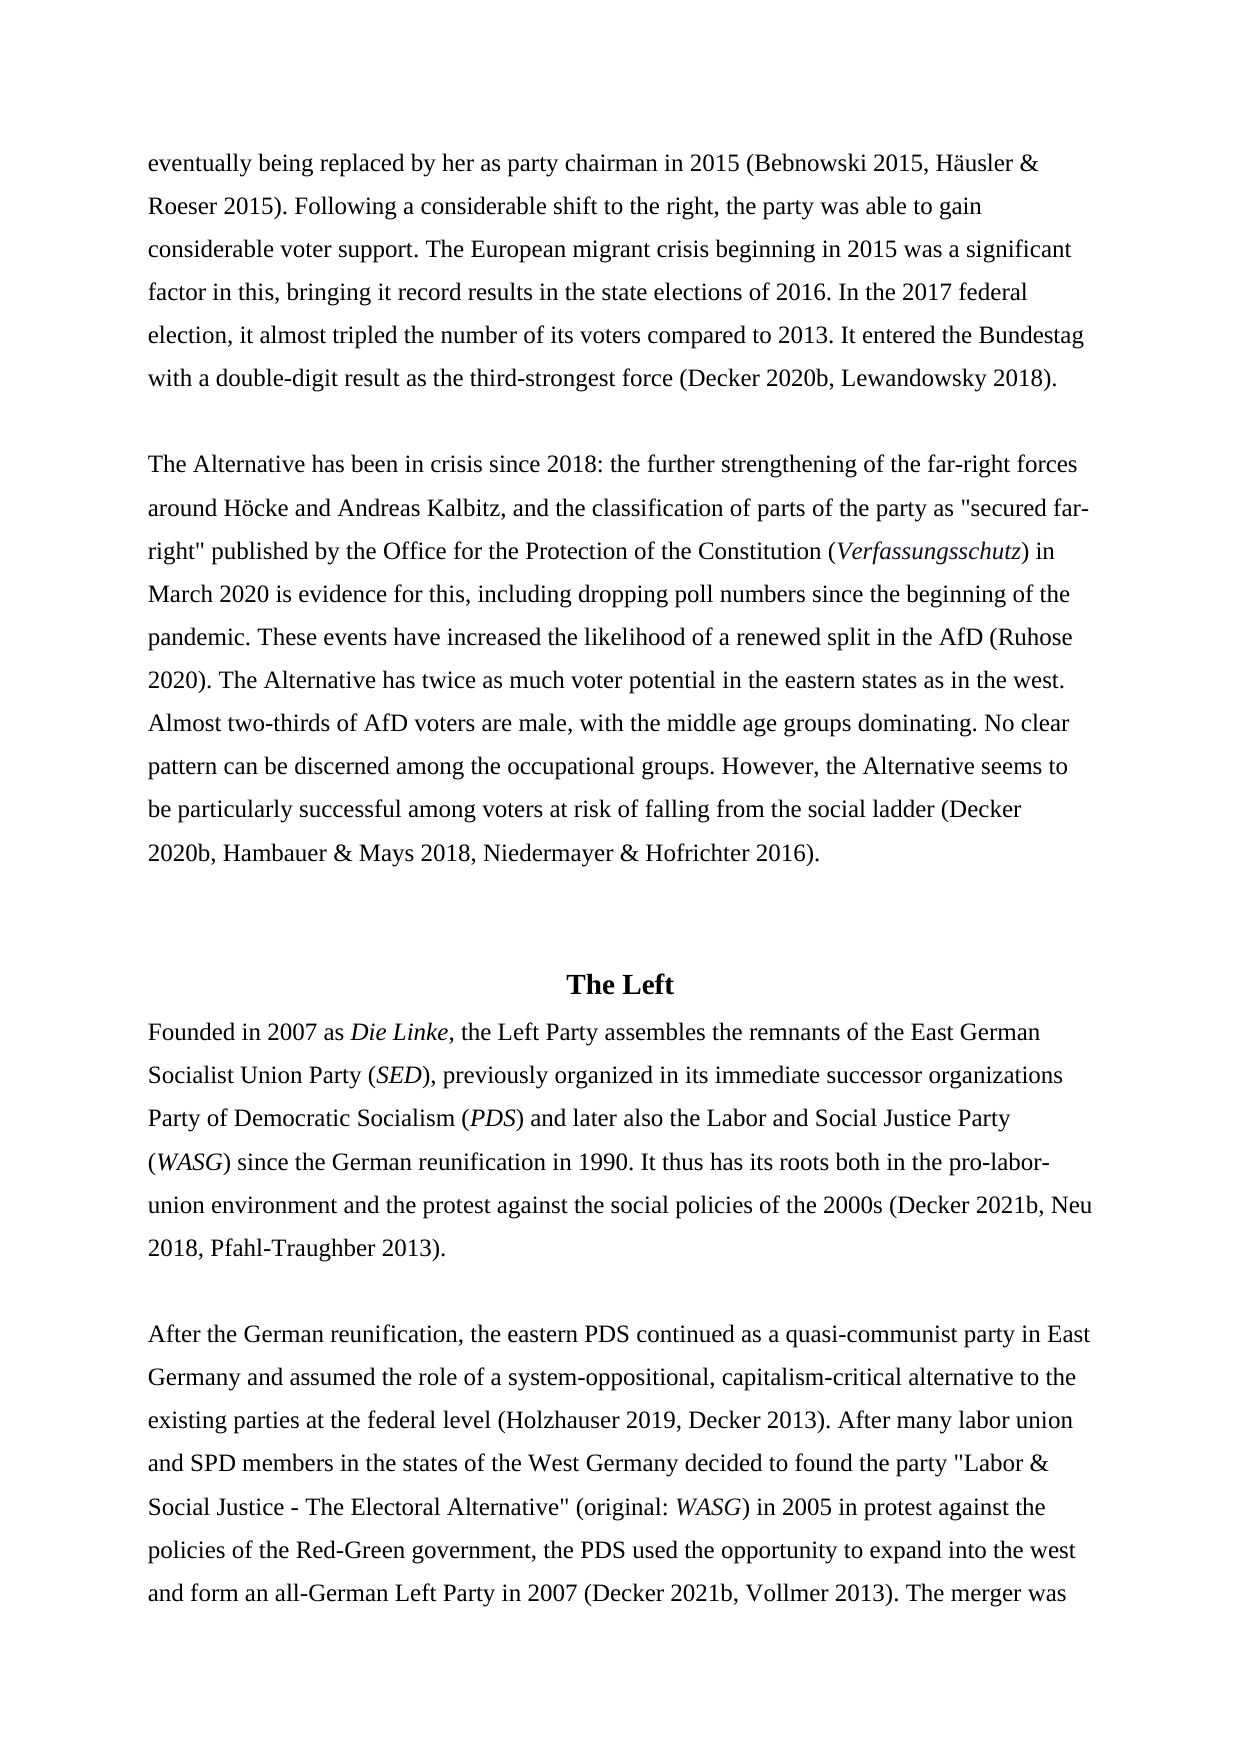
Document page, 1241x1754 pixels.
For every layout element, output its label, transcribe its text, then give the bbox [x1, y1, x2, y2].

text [148, 1319, 1093, 1607]
text Founded in 2007 as Die Linke, the Left Party assembles the remnants of the East German Socialist Union Party (SED), previously organized in its immediate successor organizations Party of Democratic Socialism (PDS) and later also the Labor and Social Justice Party (WASG) since the German reunification in 1990. It thus has its roots both in the pro-labor-union environment and the protest against the social policies of the 2000s (Decker 2021b, Neu 2018, Pfahl-Traughber 2013). [148, 1017, 1093, 1262]
text The Left [148, 967, 1093, 1001]
text The Alternative has been in crisis since 2018: the further strengthening of the far-right forces around Höcke and Andreas Kalbitz, and the classification of parts of the party as "secured far-right" published by the Office for the Protection of the Constitution (Verfassungsschutz) in March 2020 is evidence for this, including dropping poll numbers since the beginning of the pandemic. These events have increased the likelihood of a renewed split in the AfD (Ruhose 2020). The Alternative has twice as much voter potential in the eastern states as in the west. Almost two-thirds of AfD voters are male, with the middle age groups dominating. No clear pattern can be discerned among the occupational groups. However, the Alternative seems to be particularly successful among voters at risk of falling from the social ladder (Decker 2020b, Hambauer & Mays 2018, Niedermayer & Hofrichter 2016). [148, 449, 1093, 866]
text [148, 148, 1093, 392]
